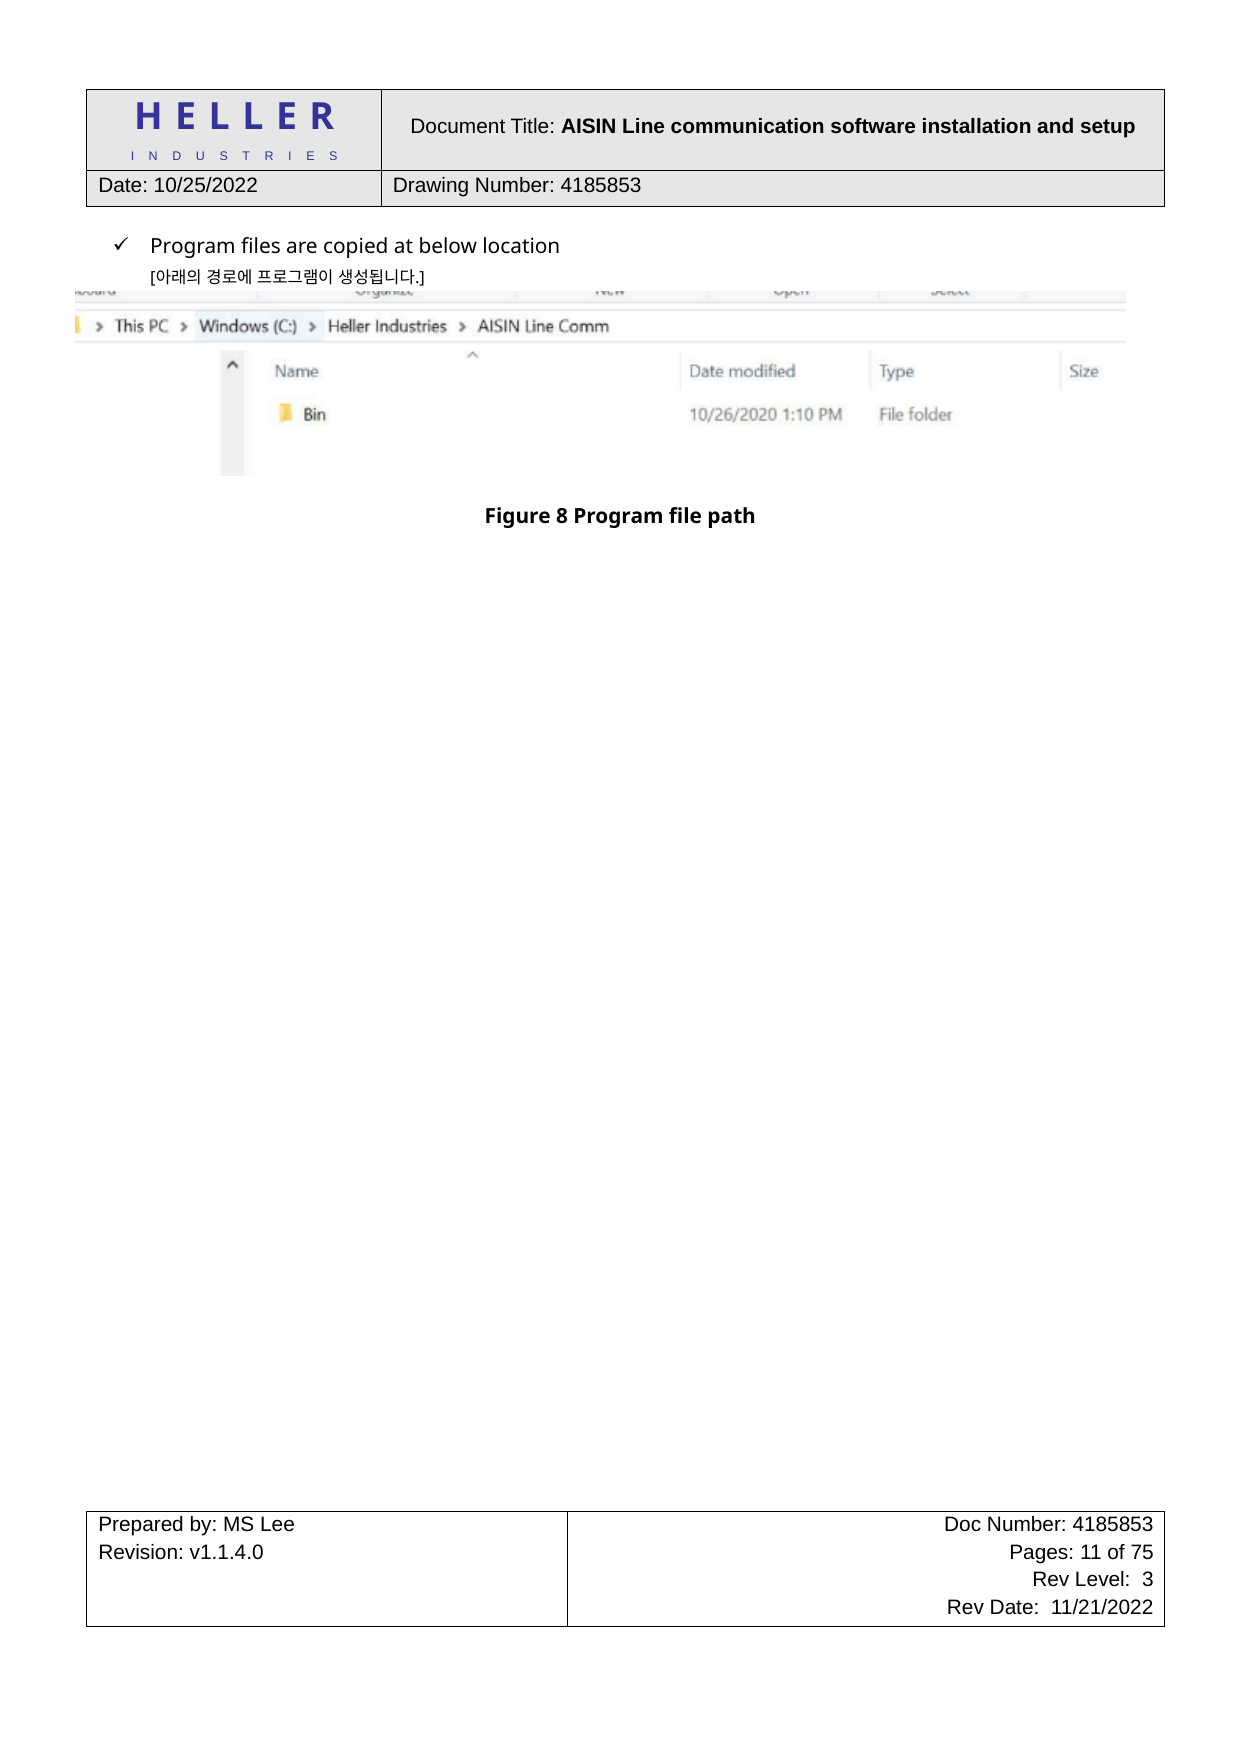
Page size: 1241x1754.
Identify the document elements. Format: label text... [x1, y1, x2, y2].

text [아래의 경로에 프로그램이 생성됩니다.] [75, 264, 1165, 288]
picture [75, 291, 1127, 476]
list Program files are copied at below location [112, 231, 1165, 260]
